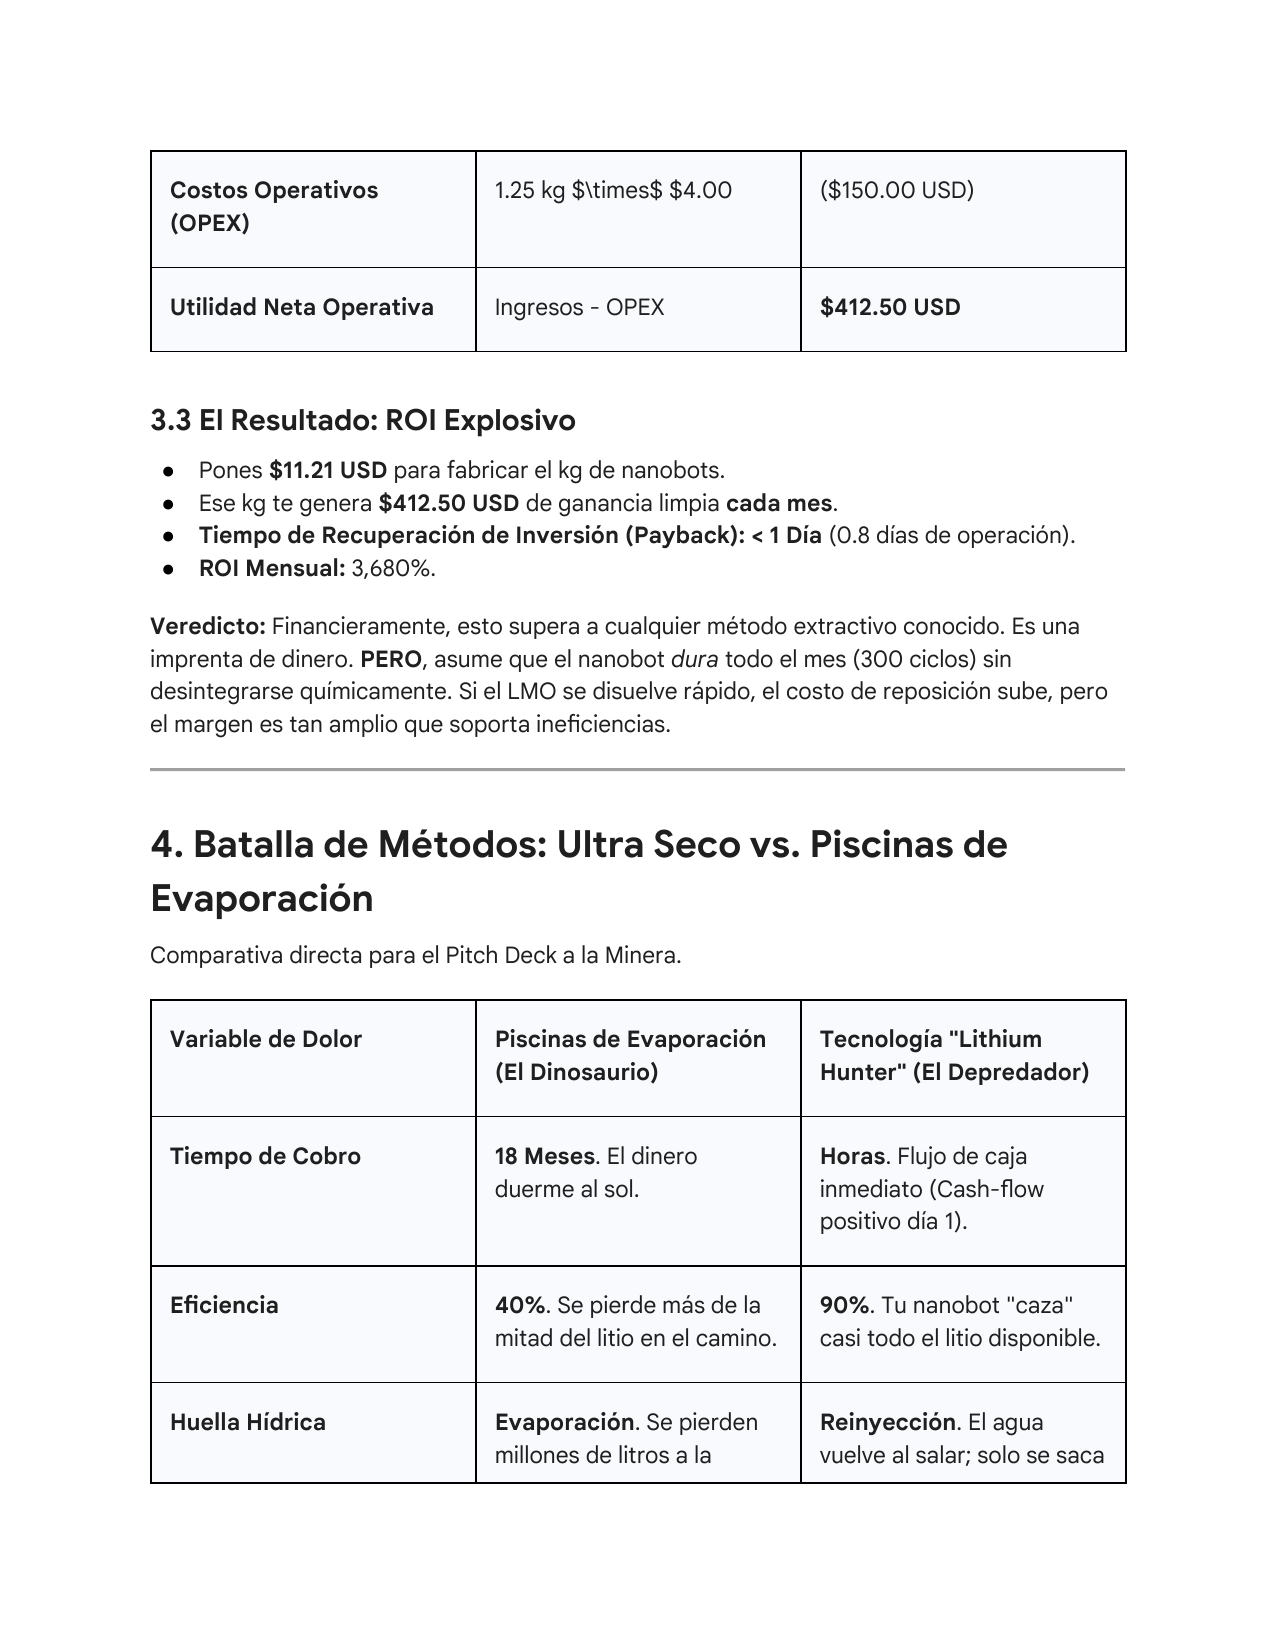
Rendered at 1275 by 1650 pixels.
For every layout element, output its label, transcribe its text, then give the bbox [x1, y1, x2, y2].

table_cell ($150.00 USD) [802, 152, 1125, 267]
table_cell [802, 1383, 1125, 1482]
table_cell Costos Operativos (OPEX) [152, 152, 475, 267]
subtitle 3.3 El Resultado: ROI Explosivo [150, 402, 1125, 439]
text Comparativa directa para el Pitch Deck a la Minera. [150, 941, 1125, 970]
table_cell Eficiencia [152, 1267, 475, 1382]
table_cell Utilidad Neta Operativa [152, 268, 475, 351]
subtitle 4. Batalla de Métodos: Ultra Seco vs. Piscinas de Evaporación [150, 772, 1125, 922]
table_cell Horas. Flujo de caja inmediato (Cash-flow positivo día 1). [802, 1117, 1125, 1265]
table_cell Tiempo de Cobro [152, 1117, 475, 1265]
table_cell 1.25 kg $\times$ $4.00 [477, 152, 800, 267]
table_header Piscinas de Evaporación (El Dinosaurio) [477, 1001, 800, 1116]
list Pones $11.21 USD para fabricar el kg de nanobots. [161, 456, 1125, 485]
table_cell 18 Meses. El dinero duerme al sol. [477, 1117, 800, 1265]
table_cell Ingresos - OPEX [477, 268, 800, 351]
list Ese kg te genera $412.50 USD de ganancia limpia cada mes. [161, 489, 1125, 518]
table_cell 90%. Tu nanobot "caza" casi todo el litio disponible. [802, 1267, 1125, 1382]
table_header Tecnología "Lithium Hunter" (El Depredador) [802, 1001, 1125, 1116]
table_cell $412.50 USD [802, 268, 1125, 351]
table_cell Huella Hídrica [152, 1383, 475, 1482]
list ROI Mensual: 3,680%. [161, 554, 1125, 583]
list Tiempo de Recuperación de Inversión (Payback): < 1 Día (0.8 días de operación). [161, 522, 1125, 551]
table_cell 40%. Se pierde más de la mitad del litio en el camino. [477, 1267, 800, 1382]
table_header Variable de Dolor [152, 1001, 475, 1116]
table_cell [477, 1383, 800, 1482]
text Veredicto: Financieramente, esto supera a cualquier método extractivo conocido. Es una imprenta de dinero. PERO, asume que el nanobot dura todo el mes (300 ciclos) sin desintegrarse químicamente. Si el LMO se disuelve rápido, el costo de reposición sube, pero el margen es tan amplio que soporta ineficiencias. [150, 612, 1125, 739]
